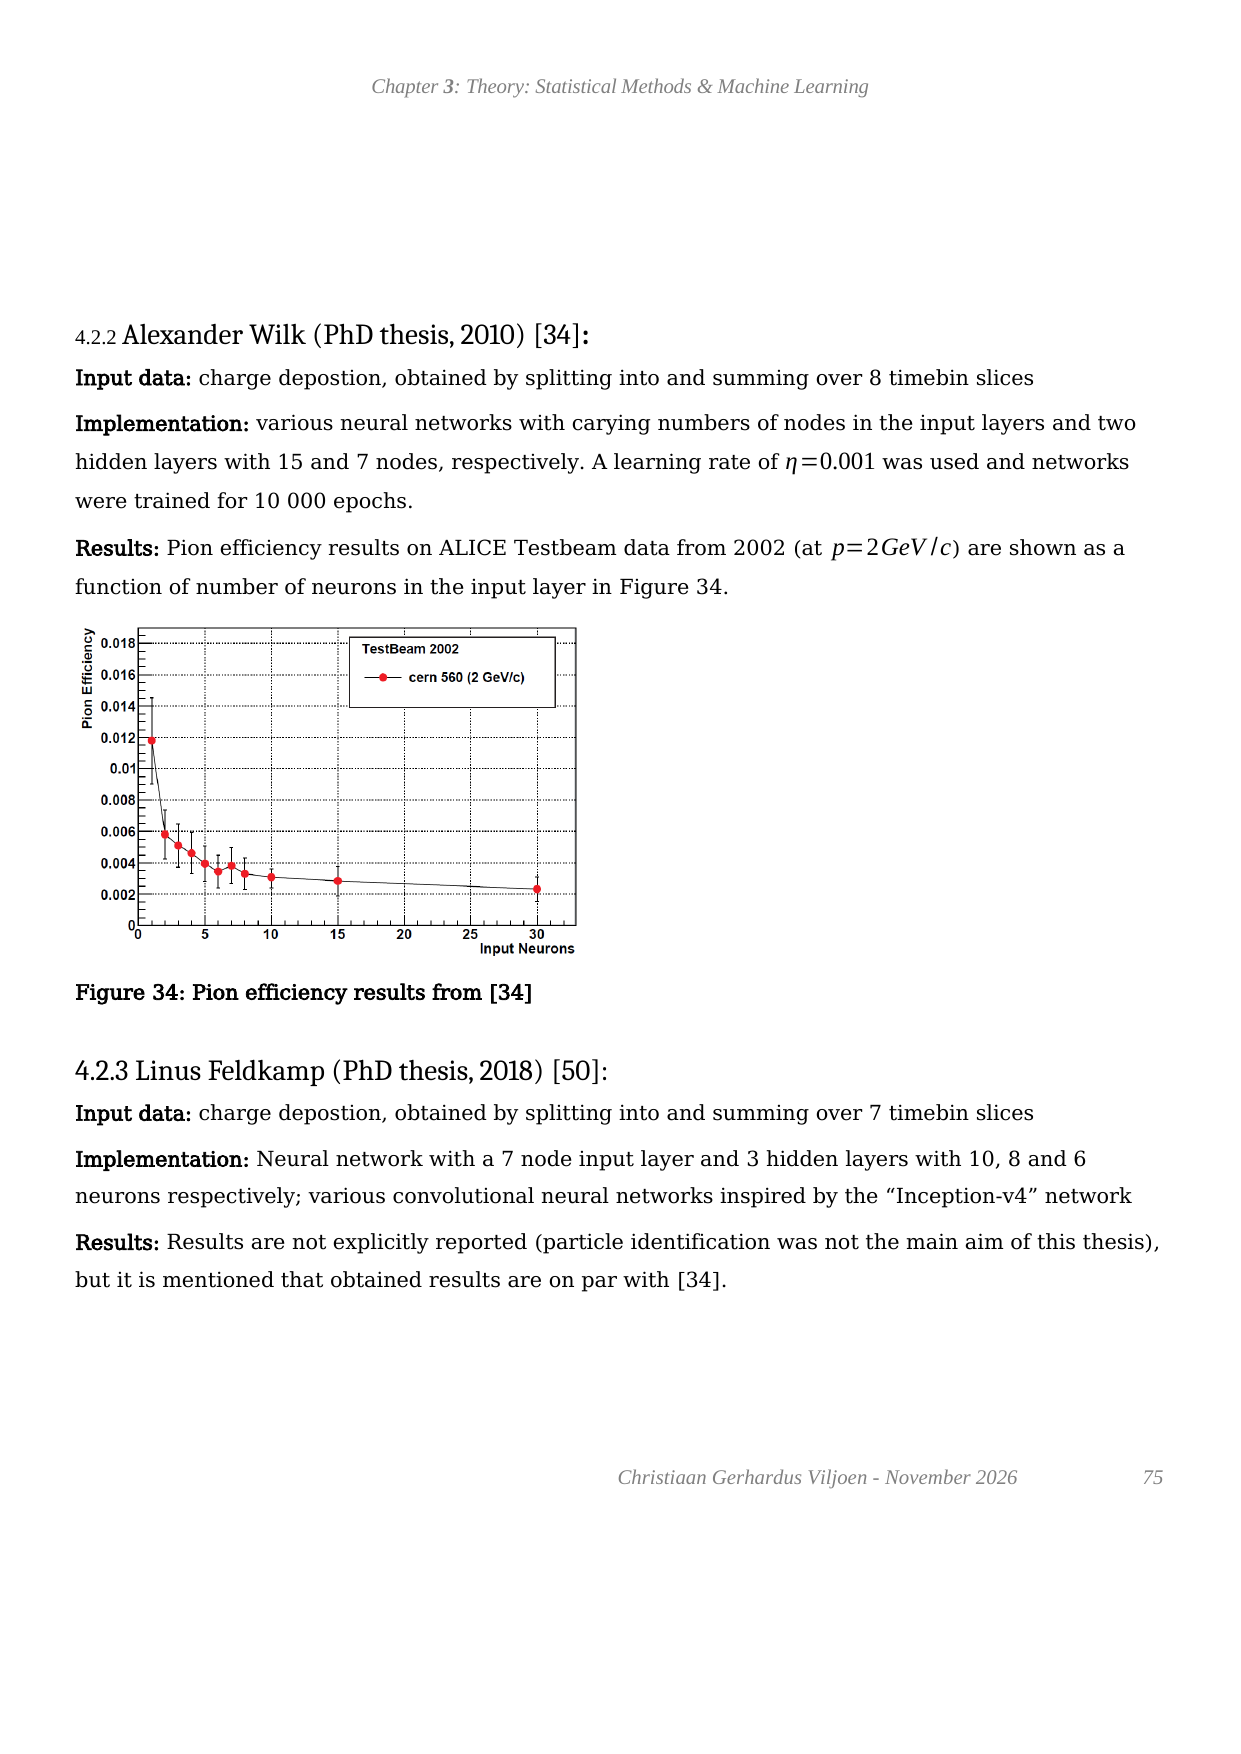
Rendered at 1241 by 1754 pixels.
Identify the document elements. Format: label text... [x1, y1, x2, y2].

picture [75, 619, 587, 959]
text Input data: charge depostion, obtained by splitting into and summing over 8 timebin slices [75, 364, 1165, 389]
text Results: Results are not explicitly reported (particle identification was not the main aim of this thesis), but it is mentioned that obtained results are on par with . [75, 1229, 1165, 1292]
text Input data: charge depostion, obtained by splitting into and summing over 7 timebin slices [75, 1100, 1165, 1125]
text Implementation: various neural networks with carying numbers of nodes in the input layers and two hidden layers with 15 and 7 nodes, respectively. A learning rate of was used and networks were trained for 10 000 epochs. [75, 410, 1165, 513]
subtitle Linus Feldkamp (PhD thesis, 2018) : [75, 1054, 1165, 1087]
text Figure 34: Pion efficiency results from [75, 979, 1165, 1004]
text Results: Pion efficiency results on ALICE Testbeam data from 2002 (at ) are shown as a function of number of neurons in the input layer in Figure 14. [75, 533, 1165, 599]
text Implementation: Neural network with a 7 node input layer and 3 hidden layers with 10, 8 and 6 neurons respectively; various convolutional neural networks inspired by the “Inception-v4” network [75, 1146, 1165, 1208]
subtitle Alexander Wilk (PhD thesis, 2010) : [75, 318, 1165, 352]
